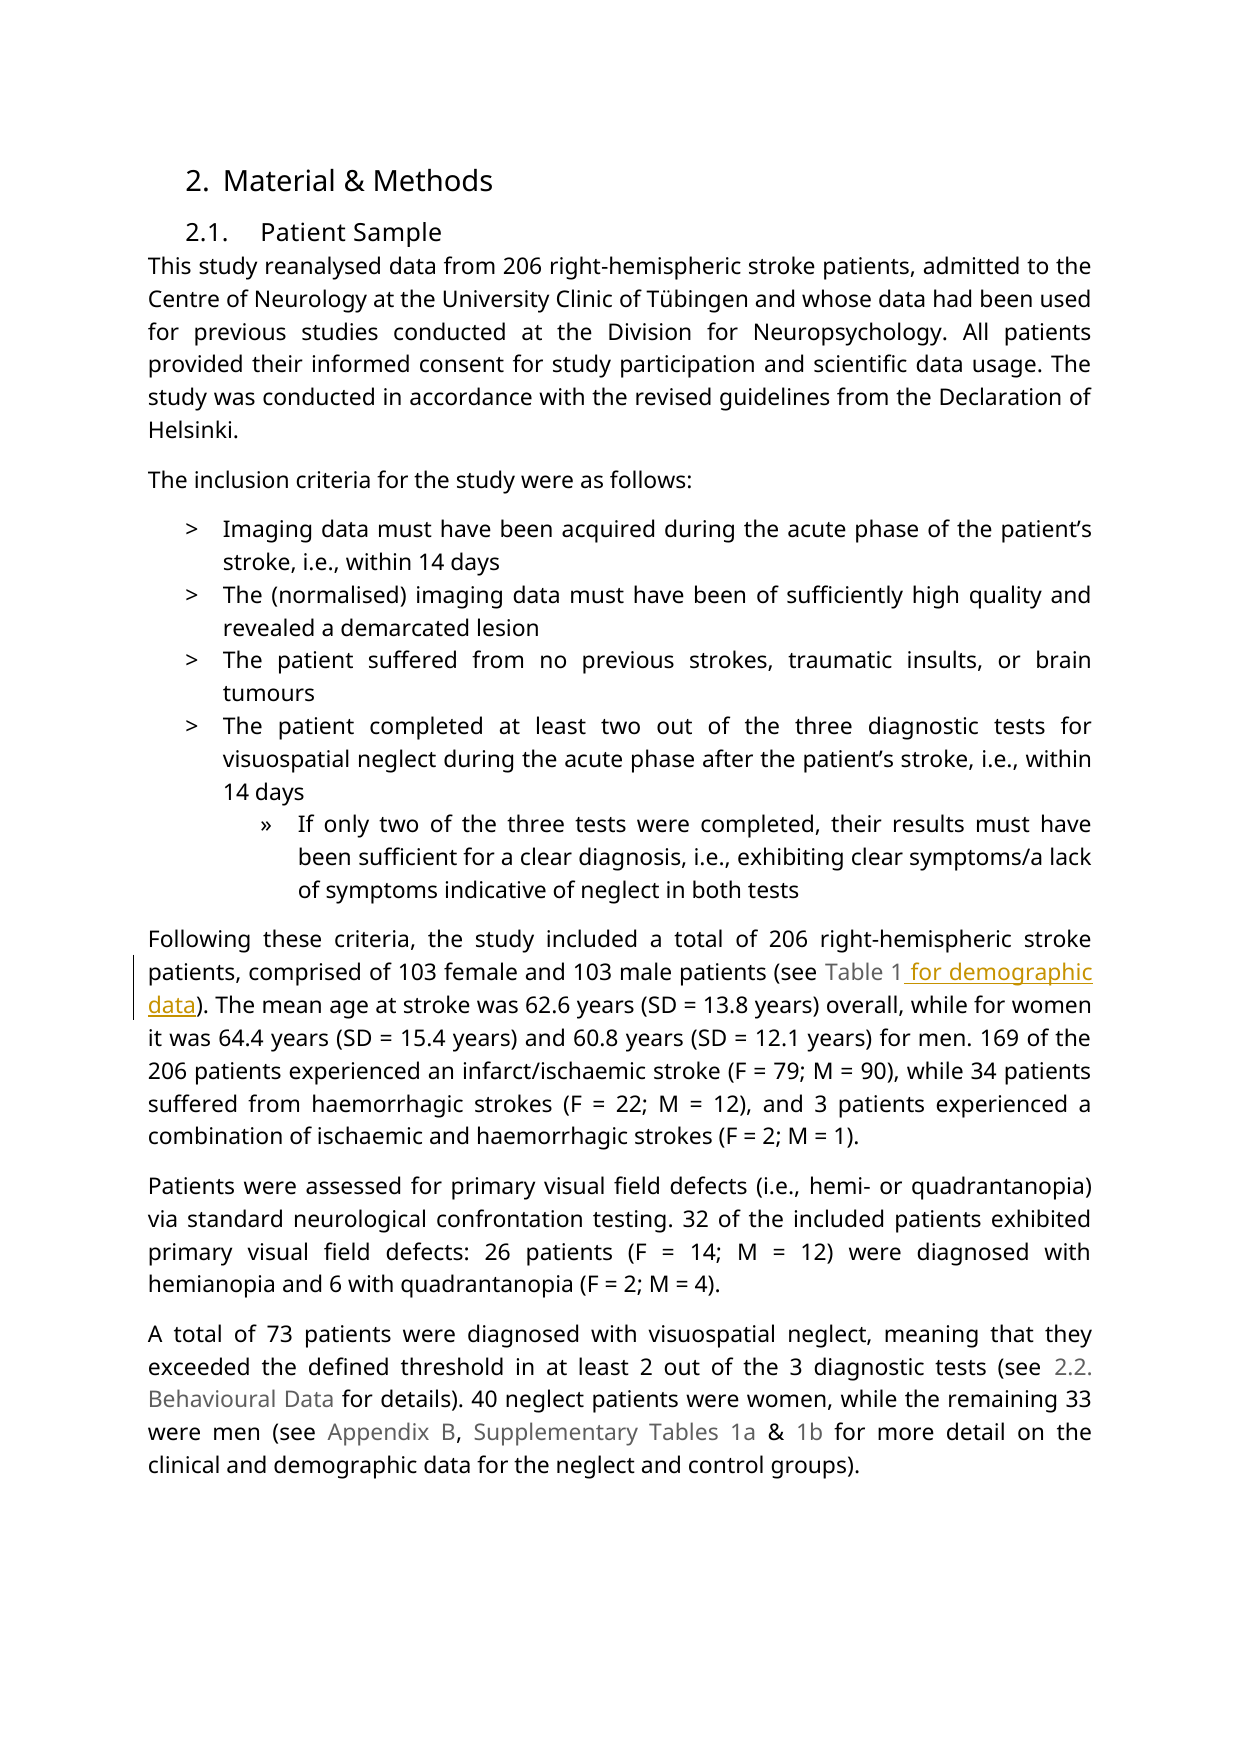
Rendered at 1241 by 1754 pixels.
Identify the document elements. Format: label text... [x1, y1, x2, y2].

subtitle Material & Methods [185, 160, 1093, 200]
list If only two of the three tests were completed, their results must have been sufficient for a clear diagnosis, i.e., exhibiting clear symptoms/a lack of symptoms indicative of neglect in both tests [260, 808, 1093, 905]
list The (normalised) imaging data must have been of sufficiently high quality and revealed a demarcated lesion [185, 579, 1093, 643]
text Patients were assessed for primary visual field defects (i.e., hemi- or quadrantanopia) via standard neurological confrontation testing. 32 of the included patients exhibited primary visual field defects: 26 patients (F = 14; M = 12) were diagnosed with hemianopia and 6 with quadrantanopia (F = 2; M = 4). [148, 1170, 1093, 1299]
text A total of 73 patients were diagnosed with visuospatial neglect, meaning that they exceeded the defined threshold in at least 2 out of the 3 diagnostic tests (see 2.2. Behavioural Data for details). 40 neglect patients were women, while the remaining 33 were men (see Appendix B, Supplementary Tables 1a & 1b for more detail on the clinical and demographic data for the neglect and control groups). [148, 1318, 1093, 1480]
subtitle Patient Sample [185, 214, 1093, 248]
text The inclusion criteria for the study were as follows: [148, 463, 1093, 495]
list Imaging data must have been acquired during the acute phase of the patient’s stroke, i.e., within 14 days [185, 513, 1093, 577]
text This study reanalysed data from 206 right-hemispheric stroke patients, admitted to the Centre of Neurology at the University Clinic of Tübingen and whose data had been used for previous studies conducted at the Division for Neuropsychology. All patients provided their informed consent for study participation and scientific data usage. The study was conducted in accordance with the revised guidelines from the Declaration of Helsinki. [148, 250, 1093, 445]
list The patient completed at least two out of the three diagnostic tests for visuospatial neglect during the acute phase after the patient’s stroke, i.e., within 14 days [185, 710, 1093, 807]
list The patient suffered from no previous strokes, traumatic insults, or brain tumours [185, 644, 1093, 708]
text Following these criteria, the study included a total of 206 right-hemispheric stroke patients, comprised of 103 female and 103 male patients (see Table 1). The mean age at stroke was 62.6 years (SD = 13.8 years) overall, while for women it was 64.4 years (SD = 15.4 years) and 60.8 years (SD = 12.1 years) for men. 169 of the 206 patients experienced an infarct/ischaemic stroke (F = 79; M = 90), while 34 patients suffered from haemorrhagic strokes (F = 22; M = 12), and 3 patients experienced a combination of ischaemic and haemorrhagic strokes (F = 2; M = 1). [148, 923, 1093, 1152]
